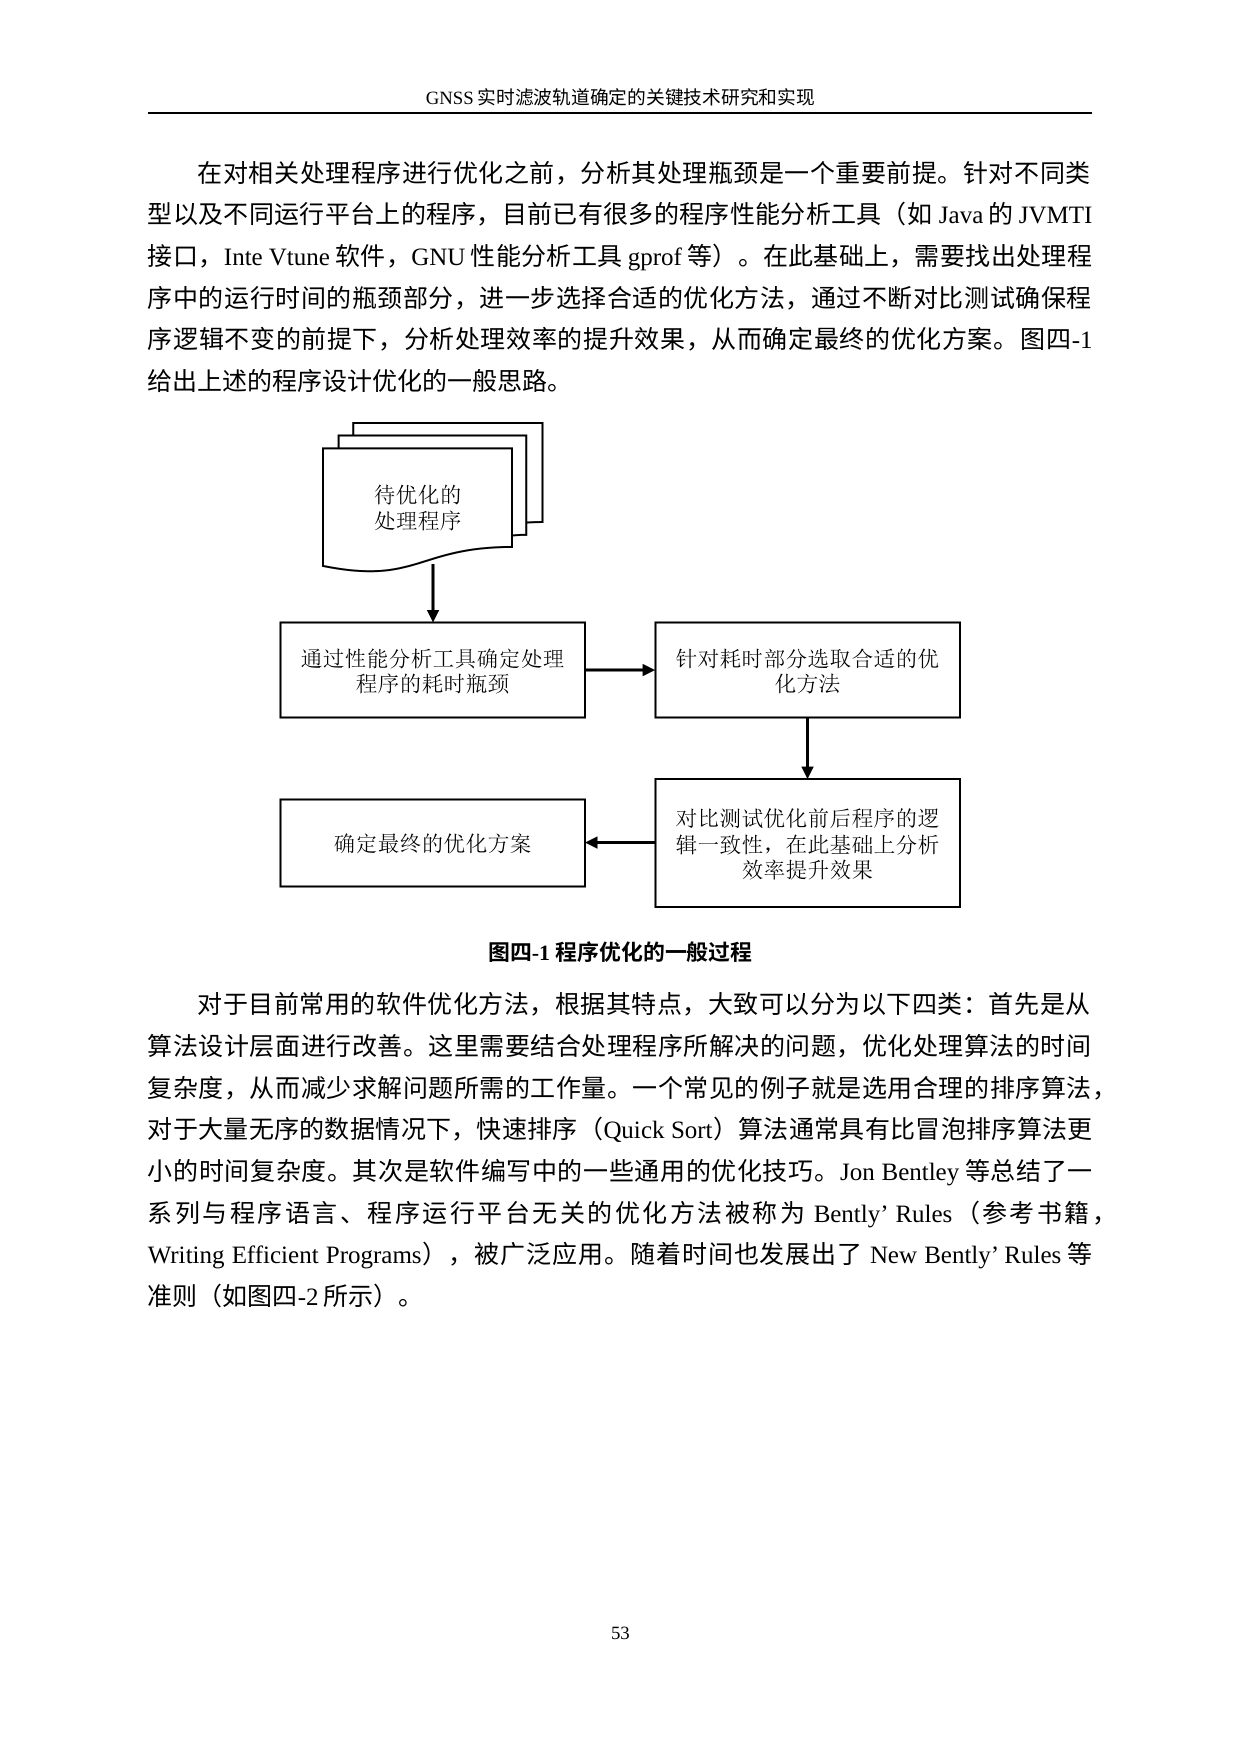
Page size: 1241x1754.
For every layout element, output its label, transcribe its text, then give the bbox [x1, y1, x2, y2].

text 对于目前常用的软件优化方法，根据其特点，大致可以分为以下四类：首先是从算法设计层面进行改善。这里需要结合处理程序所解决的问题，优化处理算法的时间复杂度，从而减少求解问题所需的工作量。一个常见的例子就是选用合理的排序算法，对于大量无序的数据情况下，快速排序（Quick Sort）算法通常具有比冒泡排序算法更小的时间复杂度。其次是软件编写中的一些通用的优化技巧。Jon Bentley等总结了一系列与程序语言、程序运行平台无关的优化方法被称为Bently’ Rules（参考书籍，Writing Efficient Programs），被广泛应用。随着时间也发展出了New Bently’ Rules等准则（如图4-2所示）。 [148, 979, 1092, 1313]
text 在对相关处理程序进行优化之前，分析其处理瓶颈是一个重要前提。针对不同类型以及不同运行平台上的程序，目前已有很多的程序性能分析工具（如Java的JVMTI接口，Inte Vtune软件，GNU性能分析工具gprof等）。在此基础上，需要找出处理程序中的运行时间的瓶颈部分，进一步选择合适的优化方法，通过不断对比测试确保程序逻辑不变的前提下，分析处理效率的提升效果，从而确定最终的优化方案。图4-1给出上述的程序设计优化的一般思路。 [148, 148, 1092, 398]
picture [272, 410, 969, 923]
text 程序优化的一般过程 [148, 935, 1092, 967]
